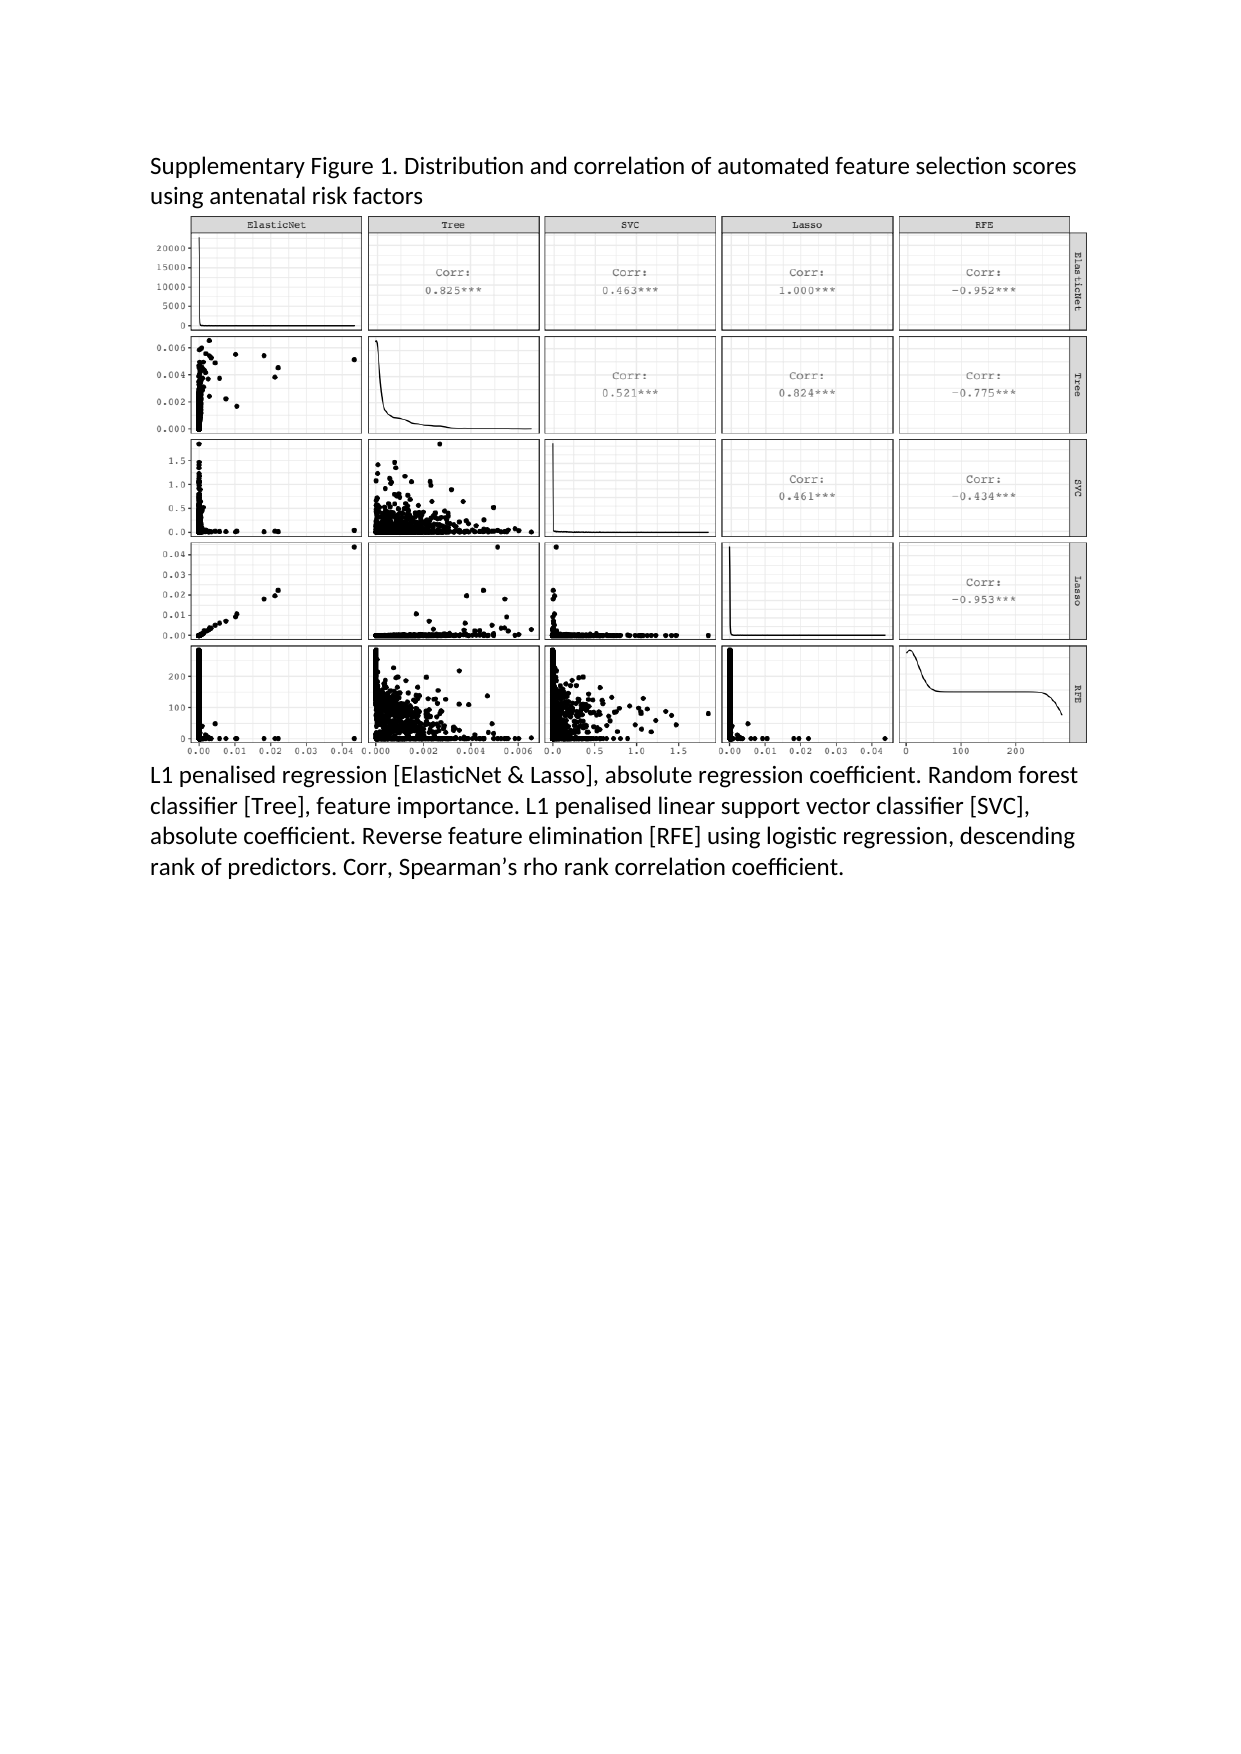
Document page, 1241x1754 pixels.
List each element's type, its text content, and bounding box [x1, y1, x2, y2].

text L1 penalised regression [ElasticNet & Lasso], absolute regression coefficient. Random forest classifier [Tree], feature importance. L1 penalised linear support vector classifier [SVC], absolute coefficient. Reverse feature elimination [RFE] using logistic regression, descending rank of predictors. Corr, Spearman’s rho rank correlation coefficient. [150, 760, 1090, 882]
text Supplementary Figure 1. Distribution and correlation of automated feature selection scores using antenatal risk factors [150, 150, 1090, 211]
